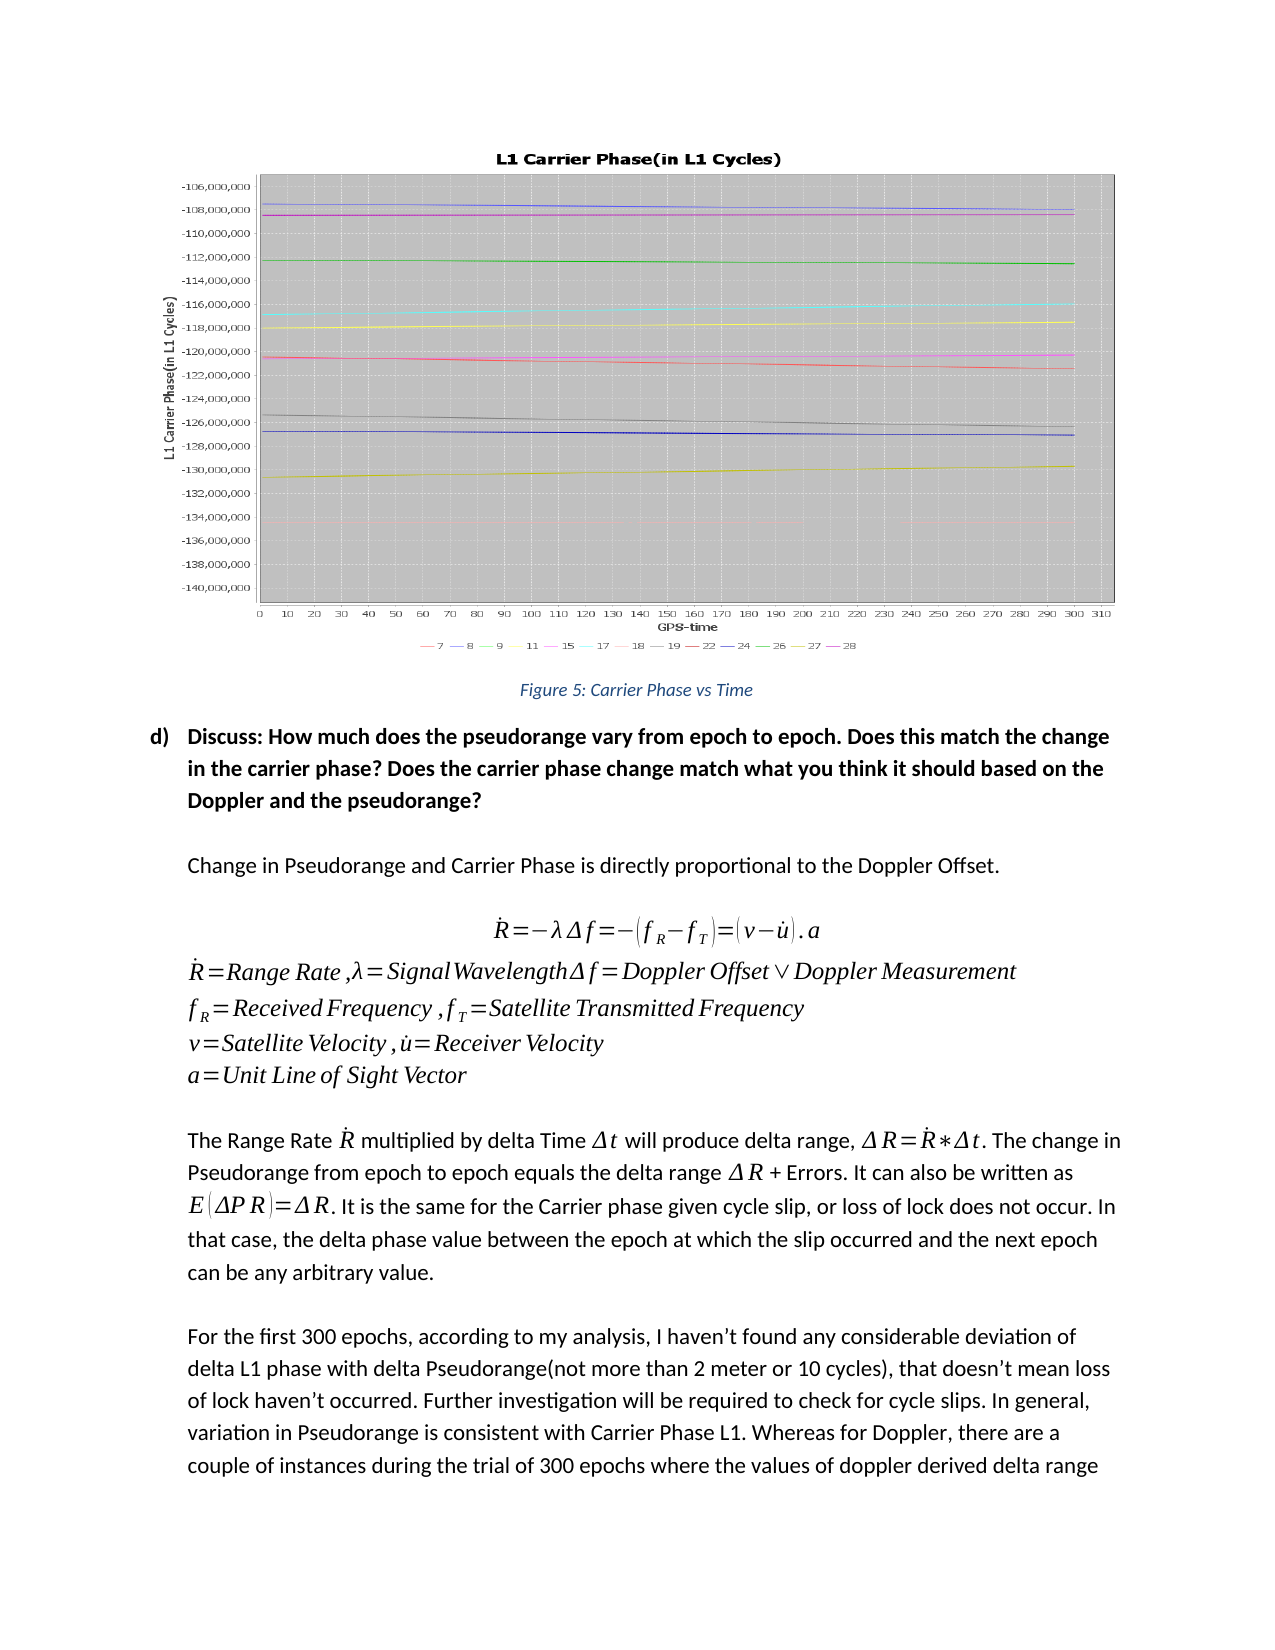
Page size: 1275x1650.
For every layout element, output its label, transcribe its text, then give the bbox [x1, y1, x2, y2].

picture [150, 150, 1125, 654]
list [187, 1126, 1125, 1479]
list Discuss: How much does the pseudorange vary from epoch to epoch. Does this match the change in the carrier phase? Does the carrier phase change match what you think it should based on the Doppler and the pseudorange? [150, 722, 1125, 847]
list Change in Pseudorange and Carrier Phase is directly proportional to the Doppler Offset. [187, 851, 1125, 911]
